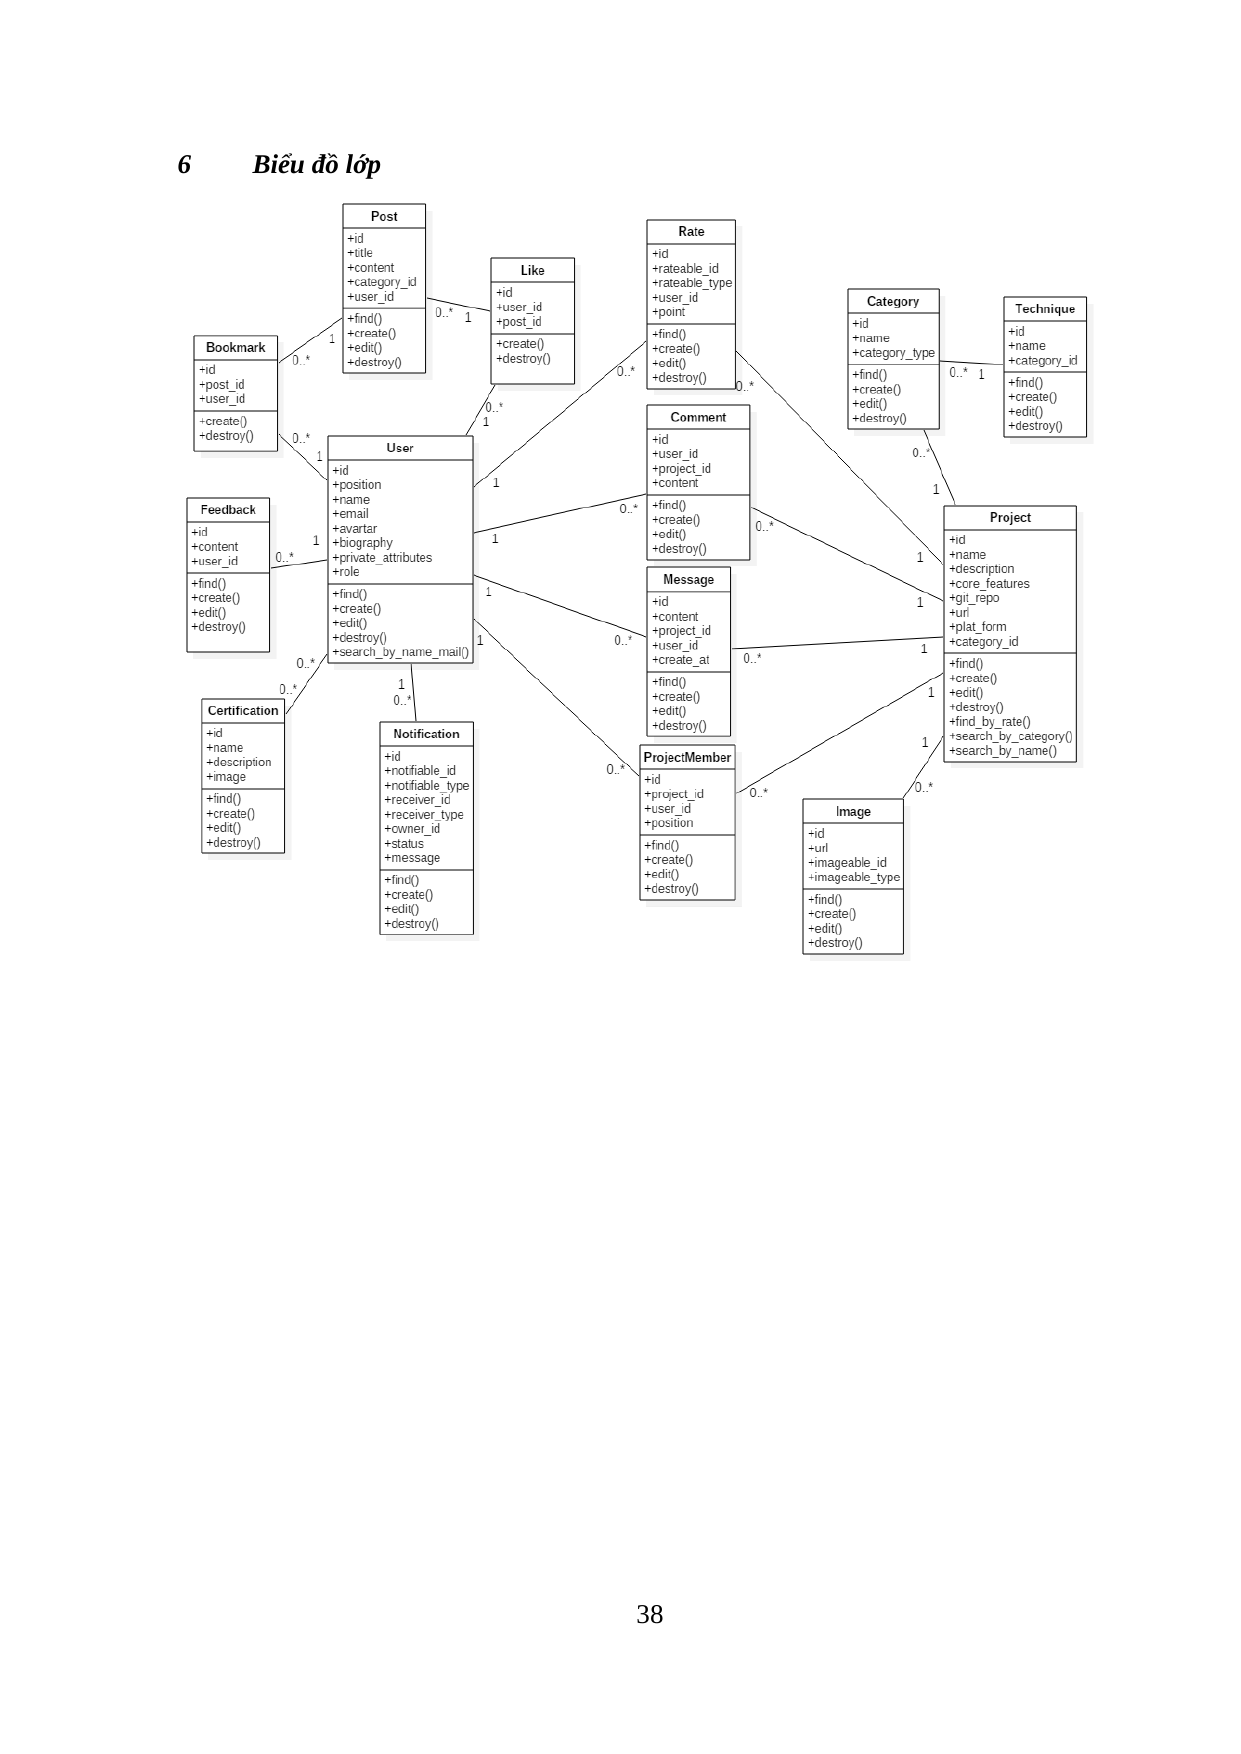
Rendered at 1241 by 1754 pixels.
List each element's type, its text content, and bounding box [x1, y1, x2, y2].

text Biểu đồ lớp [177, 148, 1122, 179]
picture [177, 194, 1123, 992]
